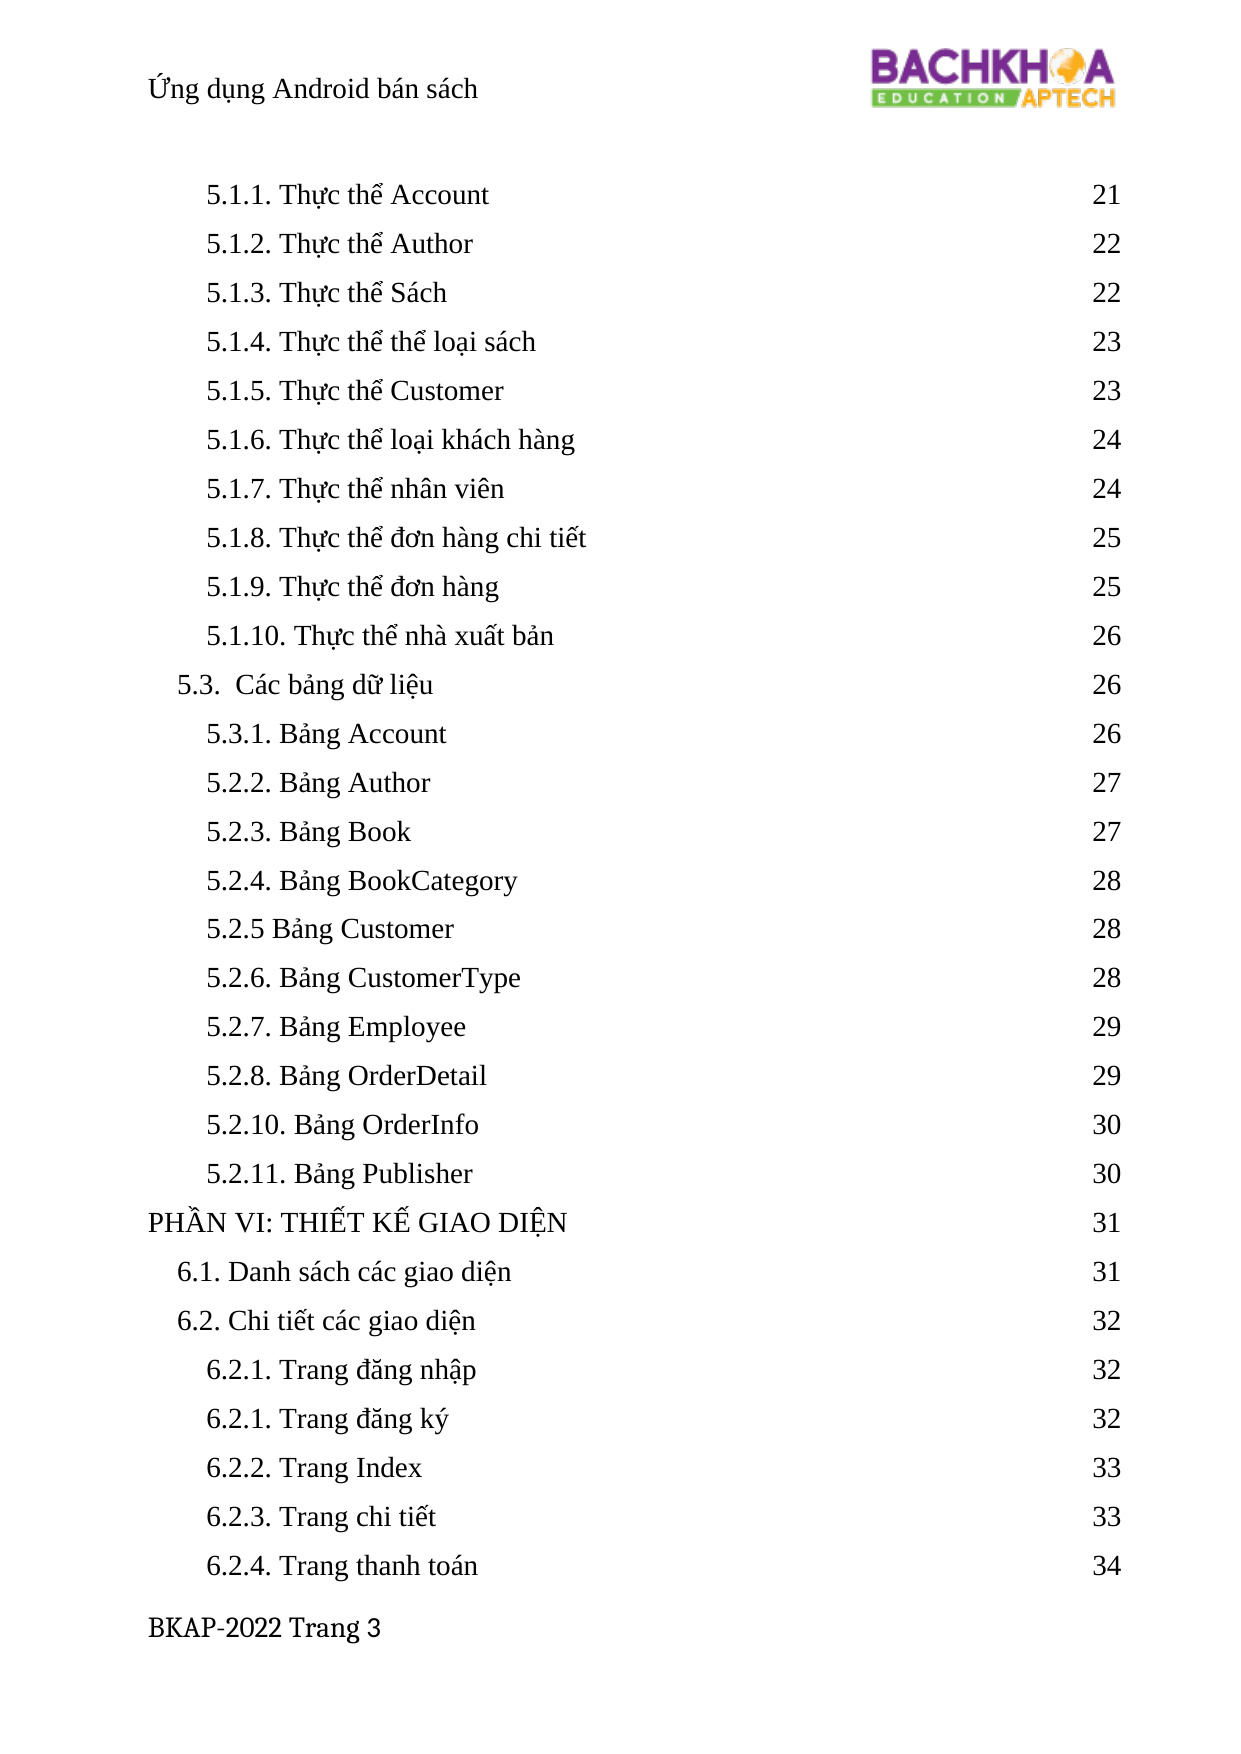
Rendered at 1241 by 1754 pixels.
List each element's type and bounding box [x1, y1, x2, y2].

picture [868, 47, 1120, 111]
